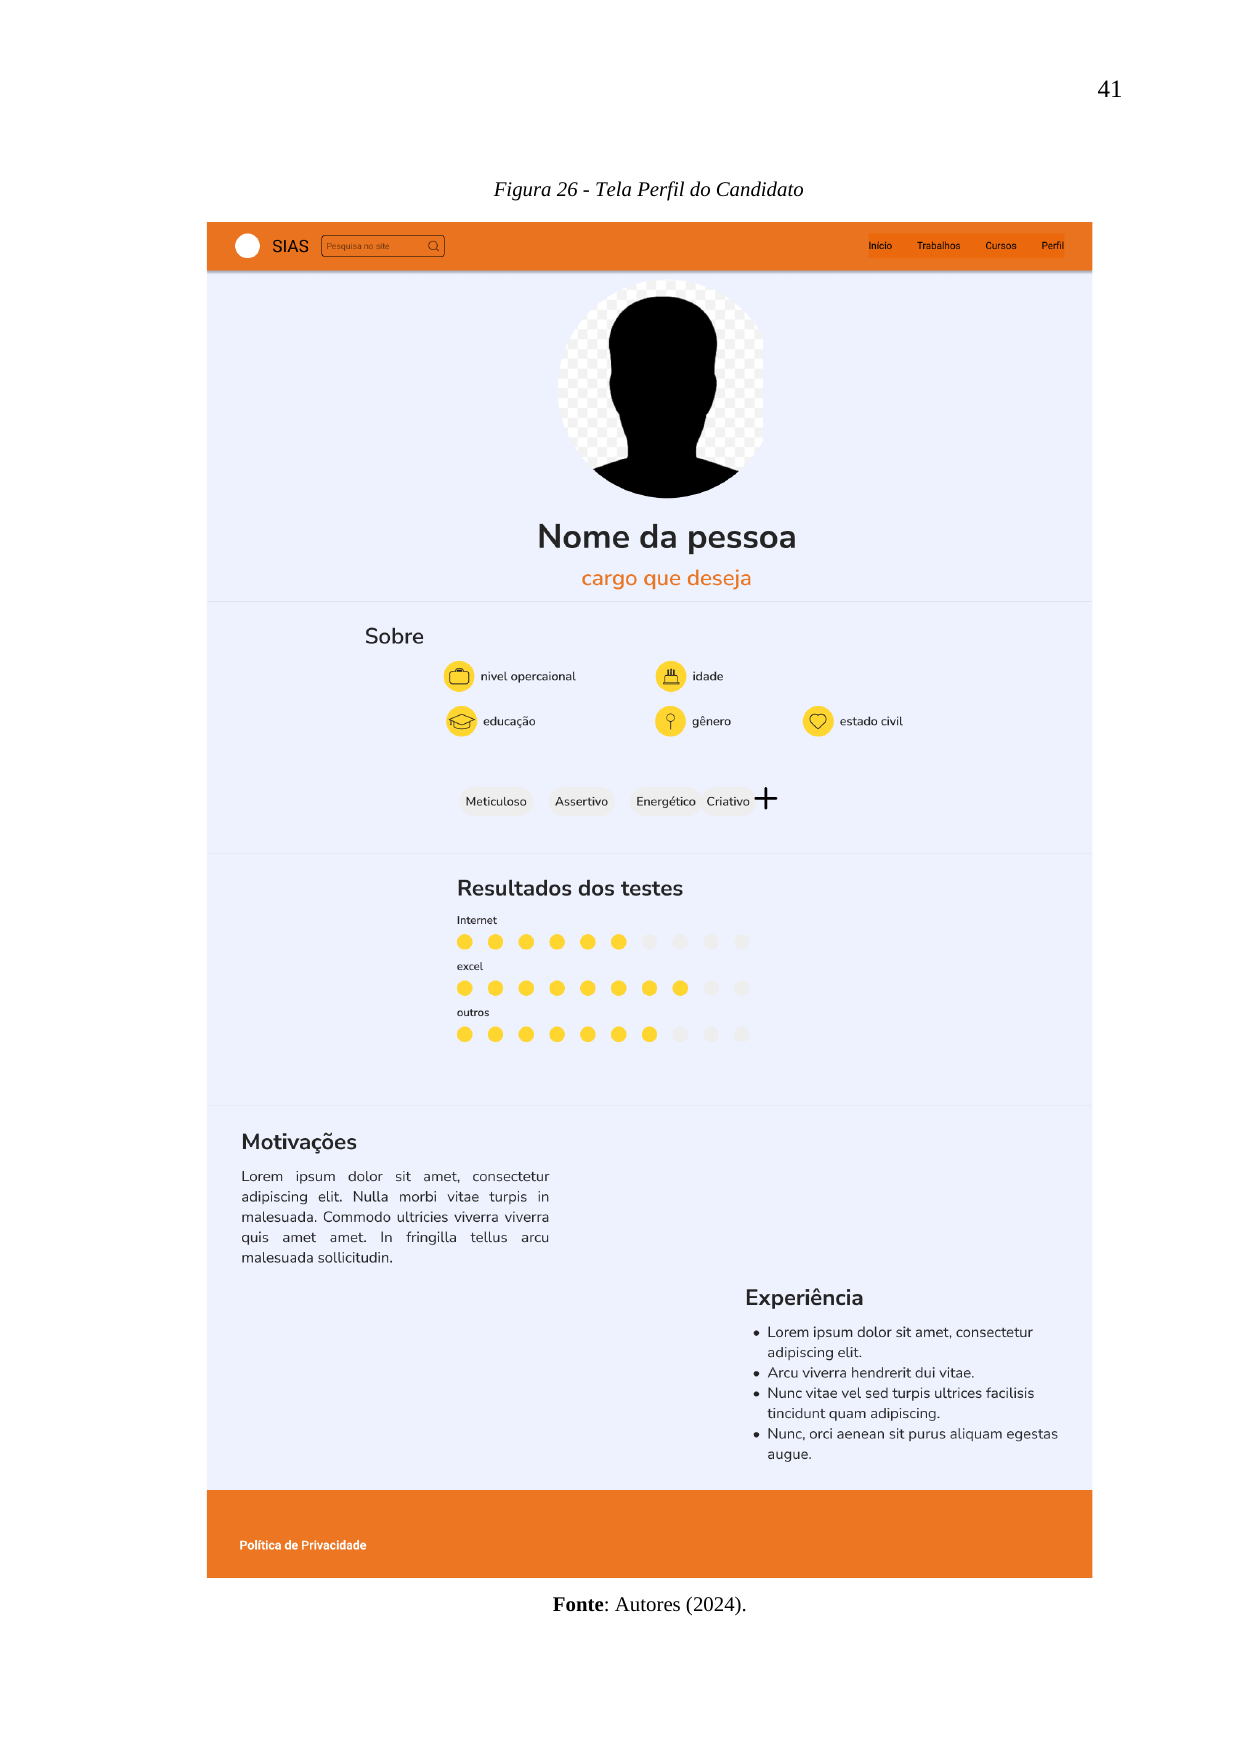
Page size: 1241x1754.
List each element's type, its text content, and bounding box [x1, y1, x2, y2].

text Fonte: Autores (2024). [177, 1592, 1122, 1616]
text Figura 26 - Tela Perfil do Candidato [177, 177, 1122, 201]
picture [206, 222, 1093, 1578]
